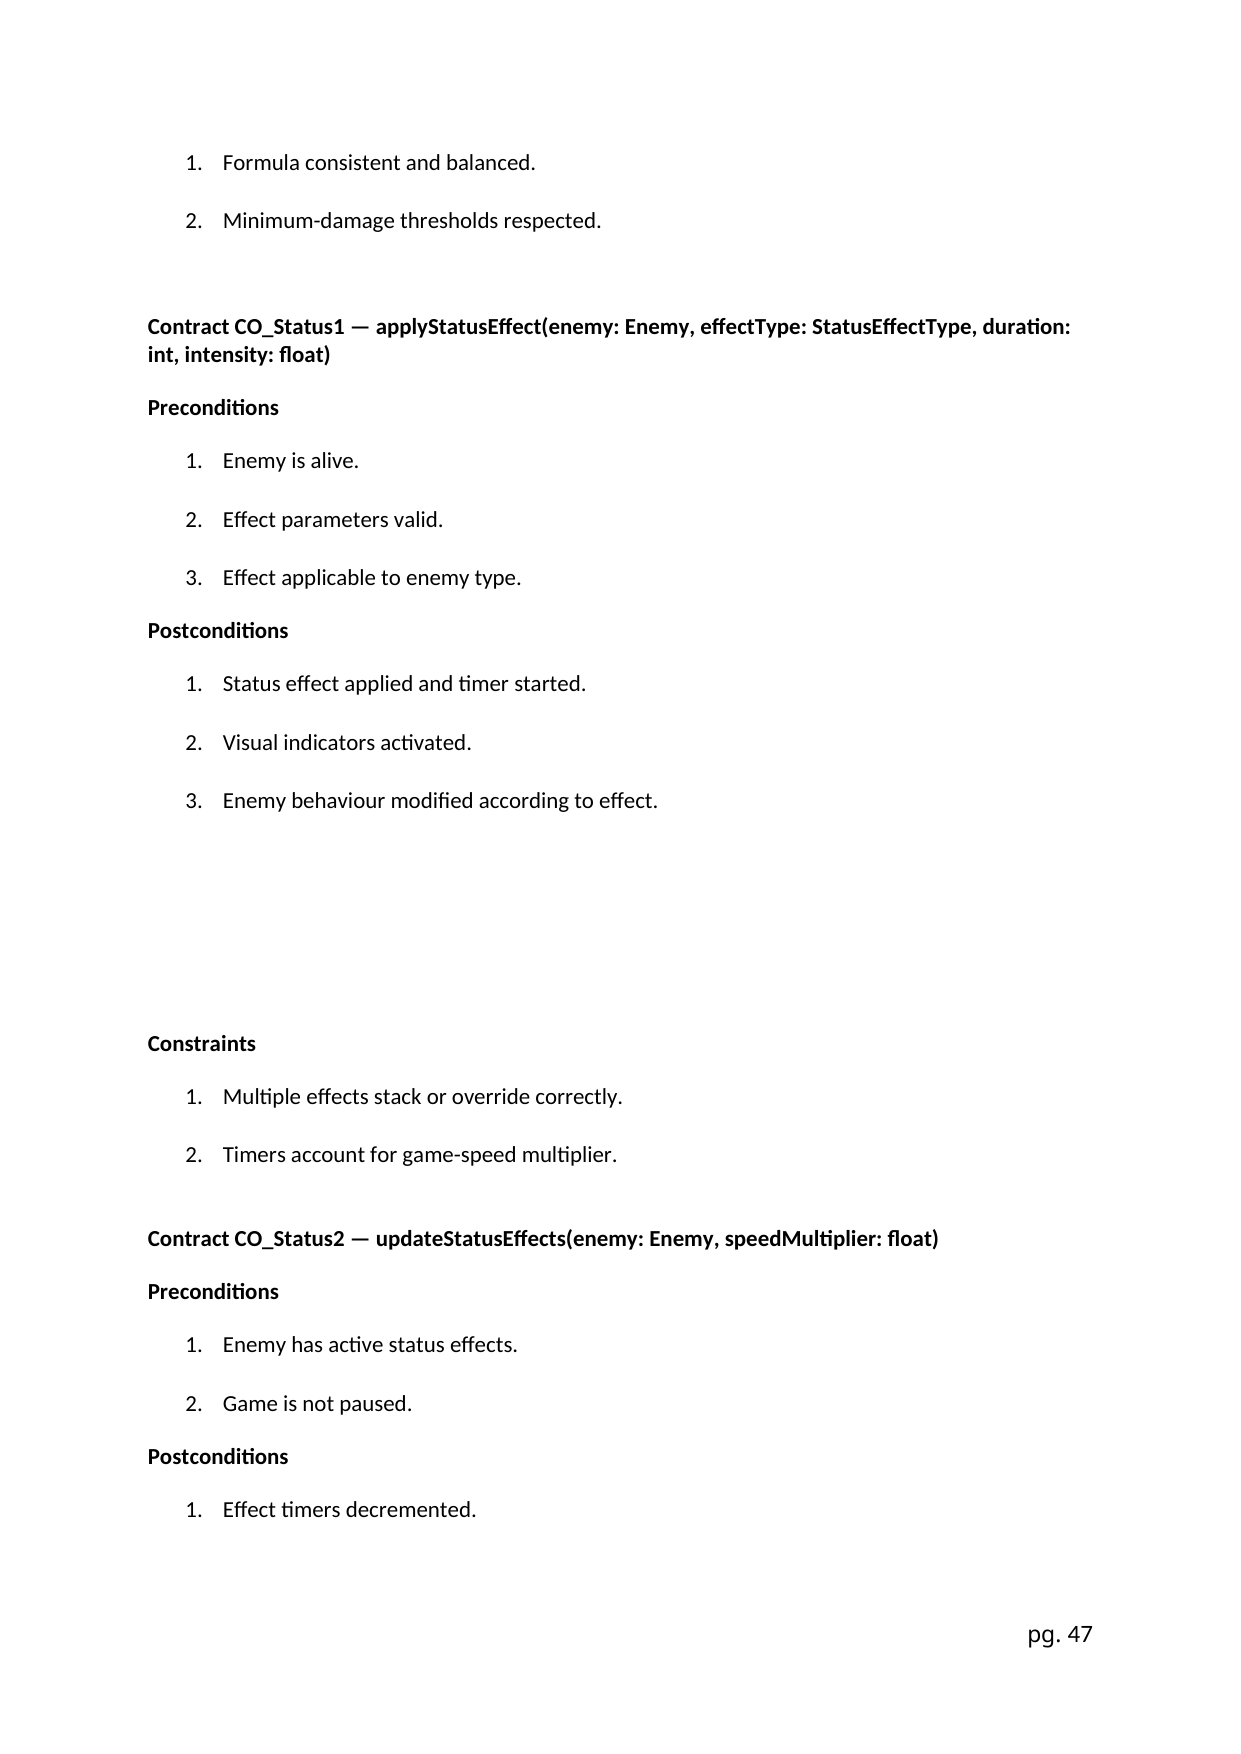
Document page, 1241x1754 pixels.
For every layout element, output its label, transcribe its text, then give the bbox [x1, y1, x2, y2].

list Enemy behaviour modified according to effect. [185, 786, 1093, 845]
text Contract CO_Status1 — applyStatusEffect(enemy: Enemy, effectType: StatusEffectType, duration: int, intensity: float) [148, 312, 1093, 368]
text Preconditions [148, 393, 1093, 421]
list Game is not paused. [185, 1389, 1093, 1417]
text Postconditions [148, 1442, 1093, 1470]
list Effect parameters valid. [185, 505, 1093, 563]
text Preconditions [148, 1277, 1093, 1305]
list Visual indicators activated. [185, 728, 1093, 786]
list Formula consistent and balanced. [185, 148, 1093, 206]
list Status effect applied and timer started. [185, 669, 1093, 728]
list Effect applicable to enemy type. [185, 563, 1093, 591]
list Multiple effects stack or override correctly. [185, 1082, 1093, 1141]
list Timers account for game-speed multiplier. [185, 1141, 1093, 1199]
list Minimum-damage thresholds respected. [185, 206, 1093, 234]
text Contract CO_Status2 — updateStatusEffects(enemy: Enemy, speedMultiplier: float) [148, 1224, 1093, 1252]
list Enemy has active status effects. [185, 1330, 1093, 1389]
text Postconditions [148, 616, 1093, 644]
text Constraints [148, 1029, 1093, 1057]
list Enemy is alive. [185, 446, 1093, 505]
list Effect timers decremented. [185, 1495, 1093, 1553]
